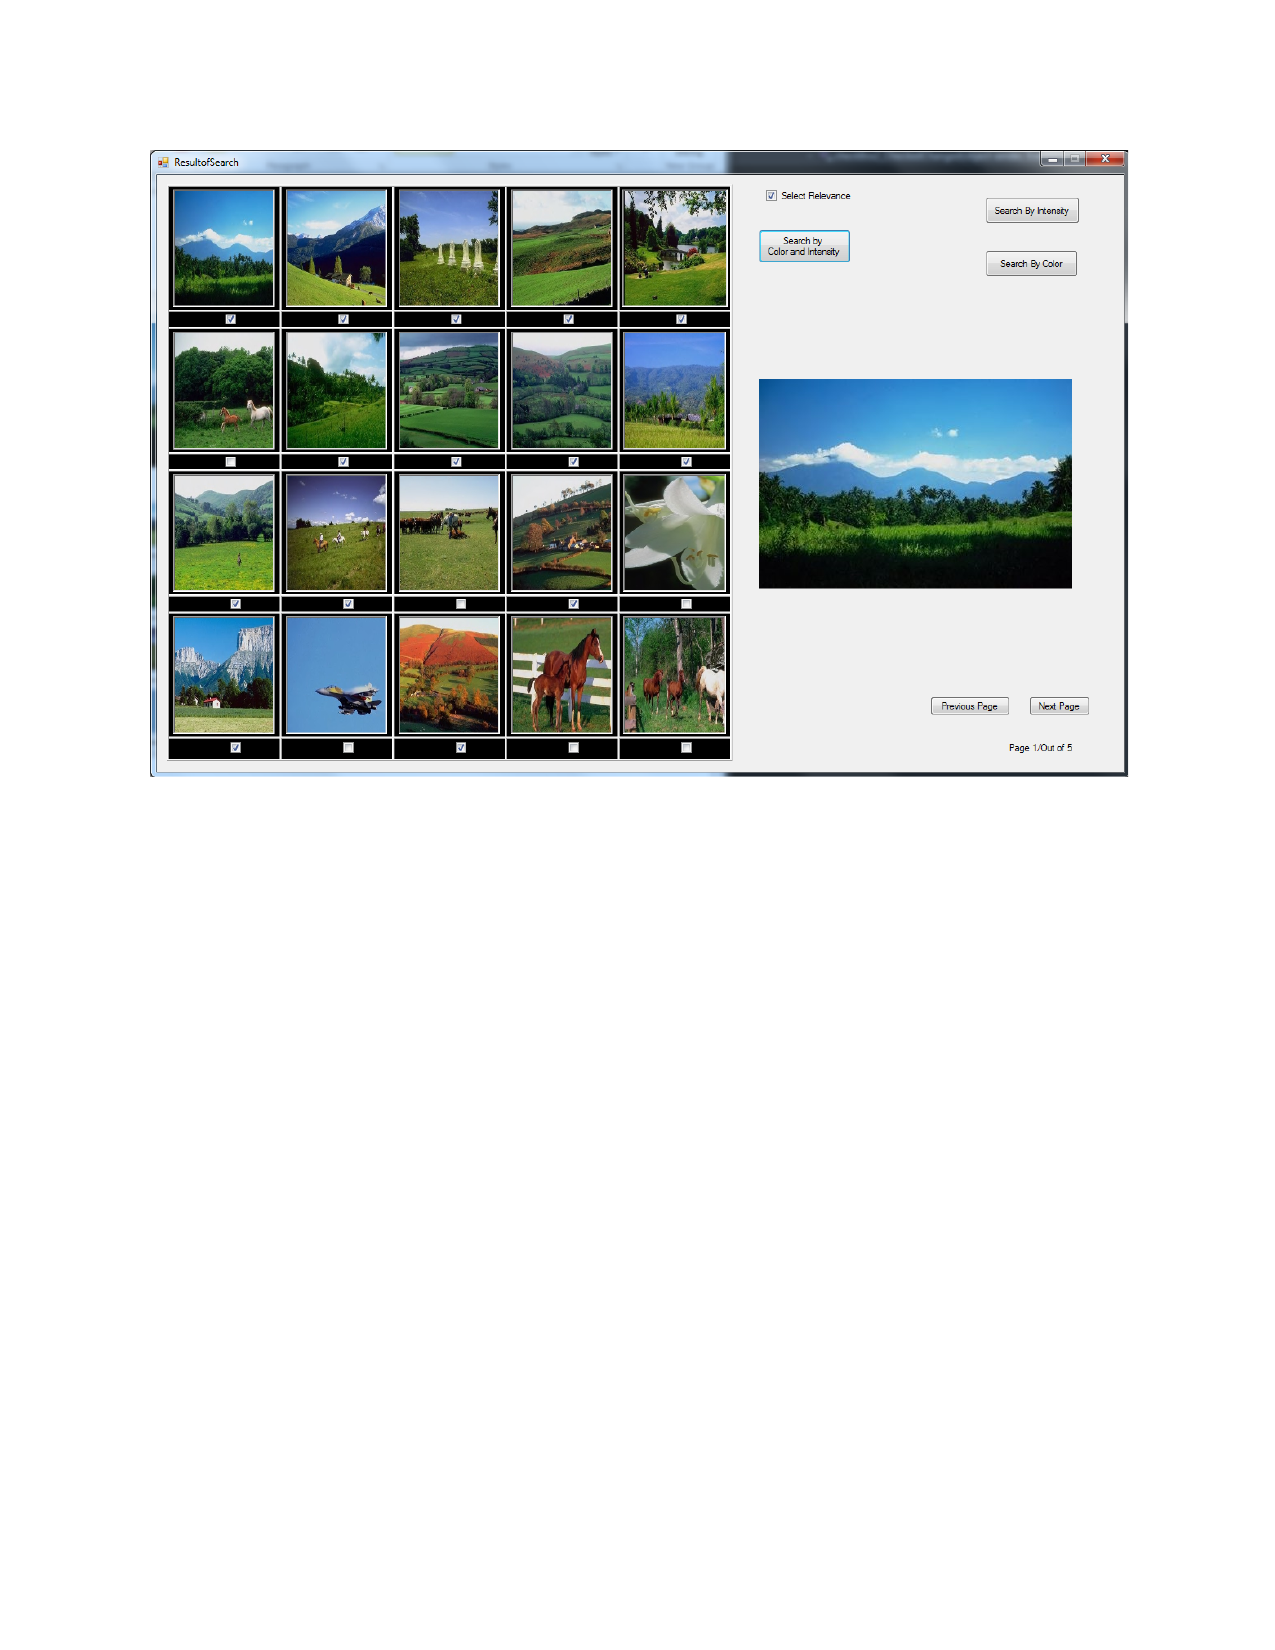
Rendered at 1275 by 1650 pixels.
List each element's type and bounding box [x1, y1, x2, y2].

picture [150, 150, 1129, 777]
